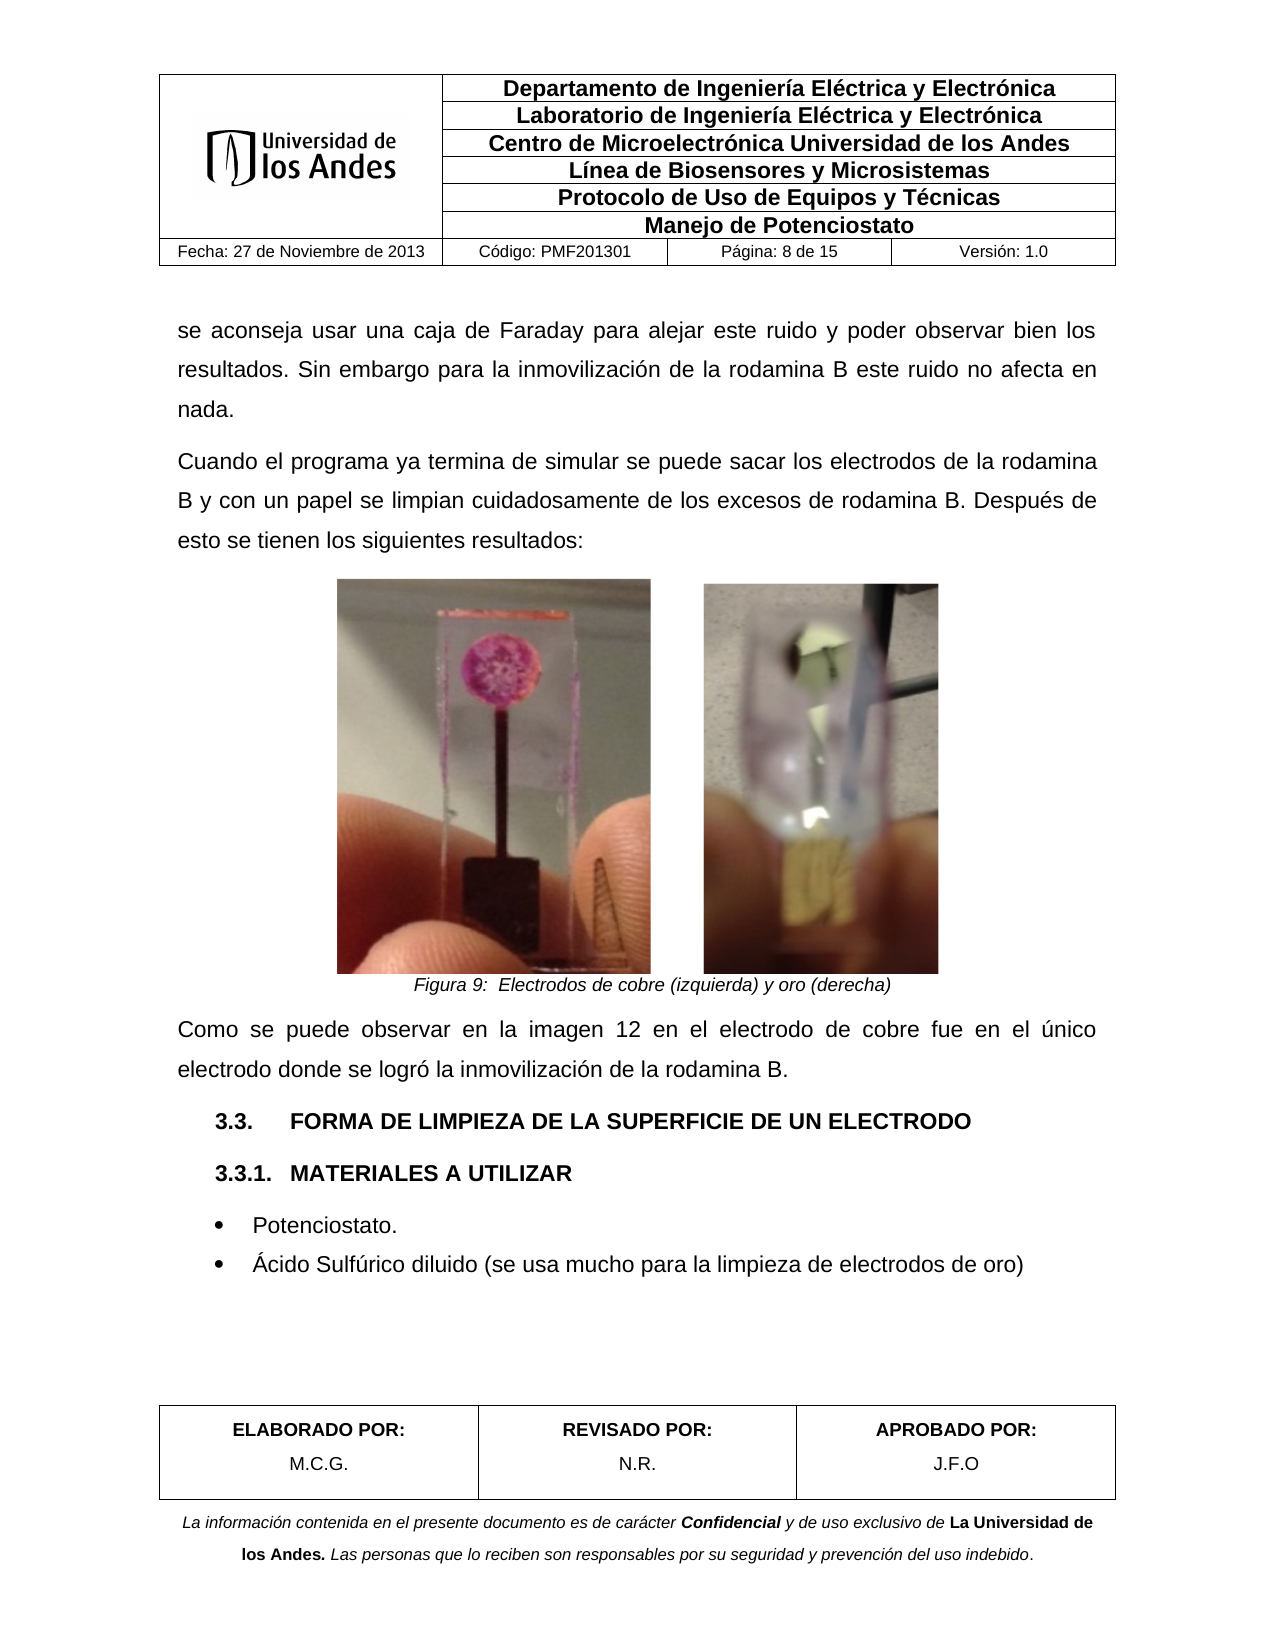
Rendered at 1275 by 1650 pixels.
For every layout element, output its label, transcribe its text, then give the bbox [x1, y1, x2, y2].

subtitle MATERIALES A UTILIZAR [215, 1160, 1098, 1186]
text Figura 9: Electrodos de cobre (izquierda) y oro (derecha) [207, 974, 1098, 996]
text Cuando el programa ya termina de simular se puede sacar los electrodos de la rodamina B y con un papel se limpian cuidadosamente de los excesos de rodamina B. Después de esto se tienen los siguientes resultados: [177, 448, 1098, 553]
list Ácido Sulfúrico diluido (se usa mucho para la limpieza de electrodos de oro) [215, 1251, 1098, 1278]
text Como se puede observar en la imagen 12 en el electrodo de cobre fue en el único electrodo donde se logró la inmovilización de la rodamina B. [177, 1016, 1098, 1082]
list Potenciostato. [215, 1212, 1098, 1238]
subtitle FORMA DE LIMPIEZA DE LA SUPERFICIE DE UN ELECTRODO [215, 1108, 1098, 1134]
picture [191, 114, 411, 199]
